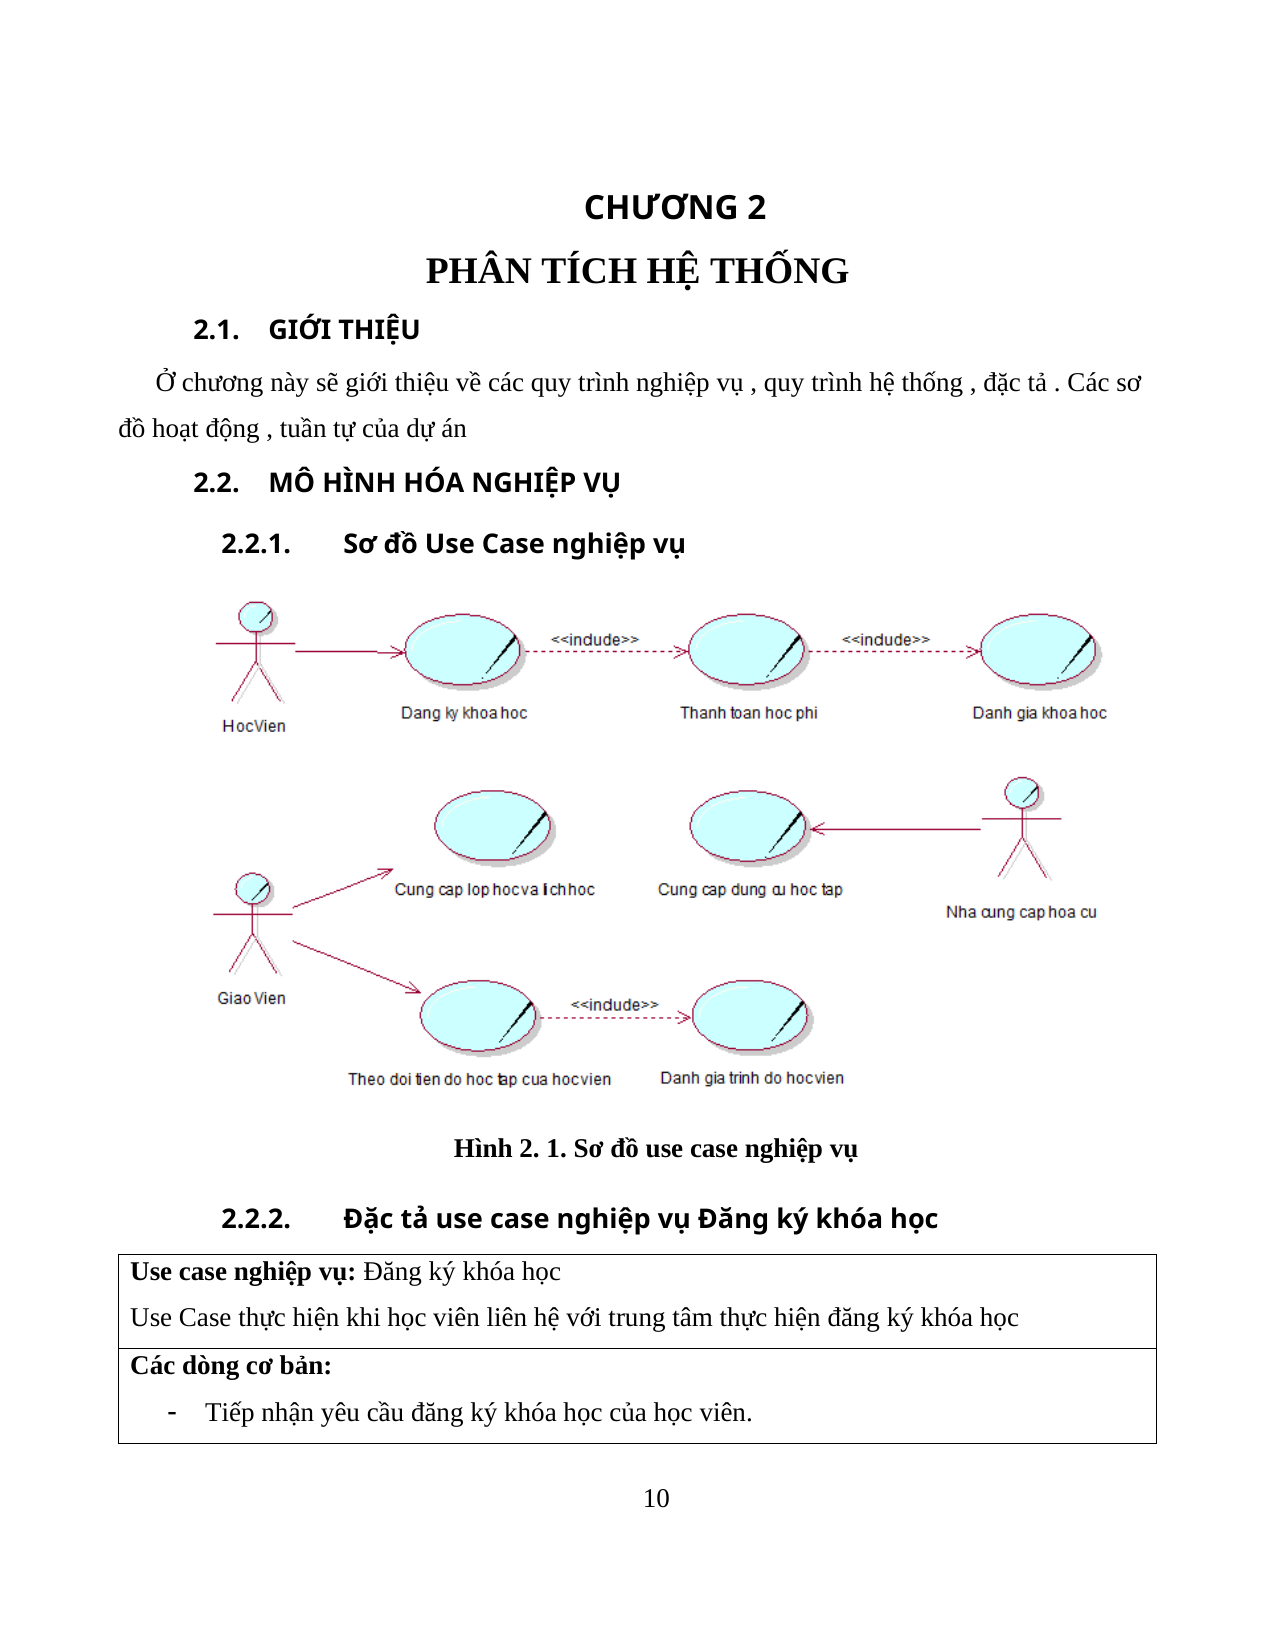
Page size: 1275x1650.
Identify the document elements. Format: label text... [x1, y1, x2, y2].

subtitle Đặc tả use case nghiệp vụ Đăng ký khóa học [177, 1199, 1157, 1236]
subtitle GIỚI THIỆU [193, 310, 1157, 347]
picture [183, 578, 1129, 1117]
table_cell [119, 1349, 1156, 1442]
text Ở chương này sẽ giới thiệu về các quy trình nghiệp vụ , quy trình hệ thống , đặc tả . Các sơ đồ hoạt động , tuần tự của dự án [118, 366, 1157, 443]
text Hình 2. 1. Sơ đồ use case nghiệp vụ [118, 1132, 1157, 1163]
subtitle Sơ đồ Use Case nghiệp vụ [177, 525, 1157, 562]
table_header Use case nghiệp vụ: Đăng ký khóa học Use Case thực hiện khi học viên liên hệ với trung tâm thực hiện đăng ký khóa học [119, 1255, 1156, 1348]
subtitle MÔ HÌNH HÓA NGHIỆP VỤ [193, 463, 1157, 500]
text PHÂN TÍCH HỆ THỐNG [118, 248, 1157, 291]
